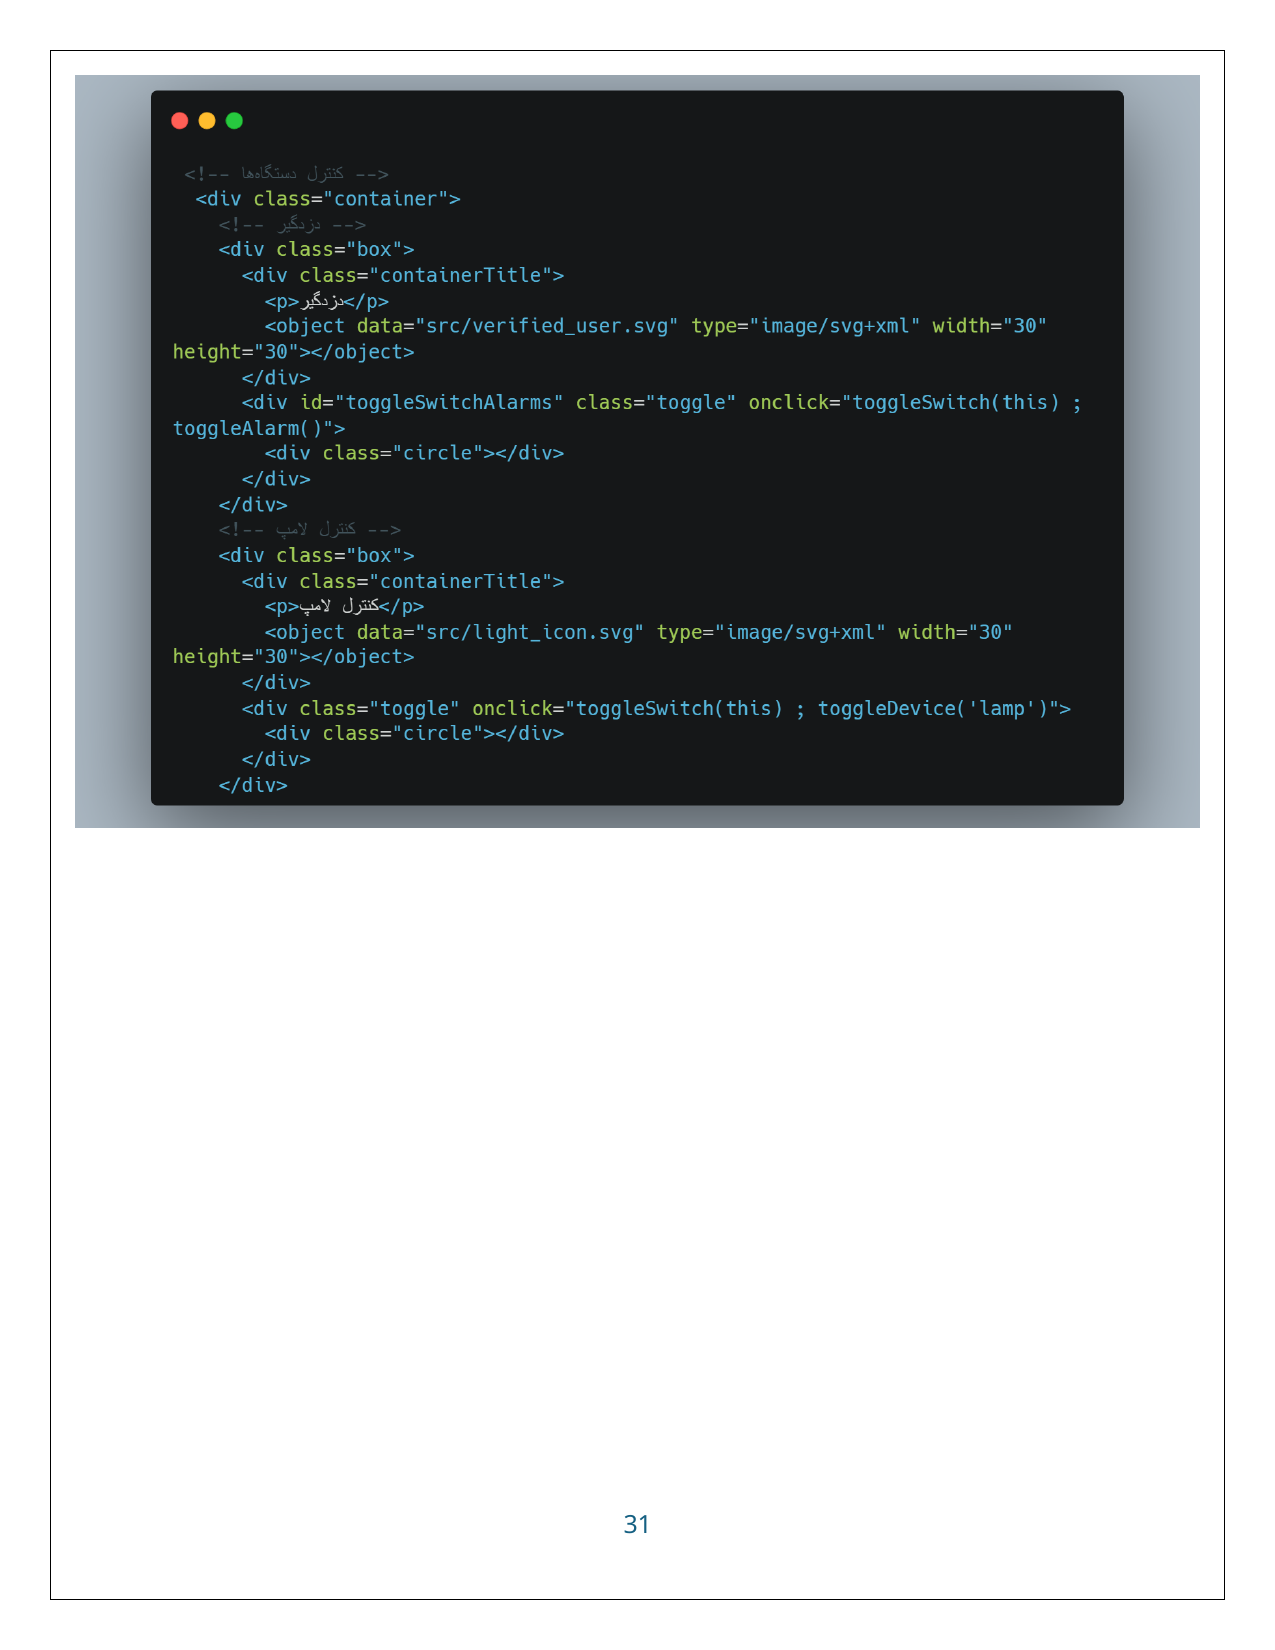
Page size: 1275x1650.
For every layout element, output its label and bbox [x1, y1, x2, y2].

picture [75, 75, 1200, 828]
